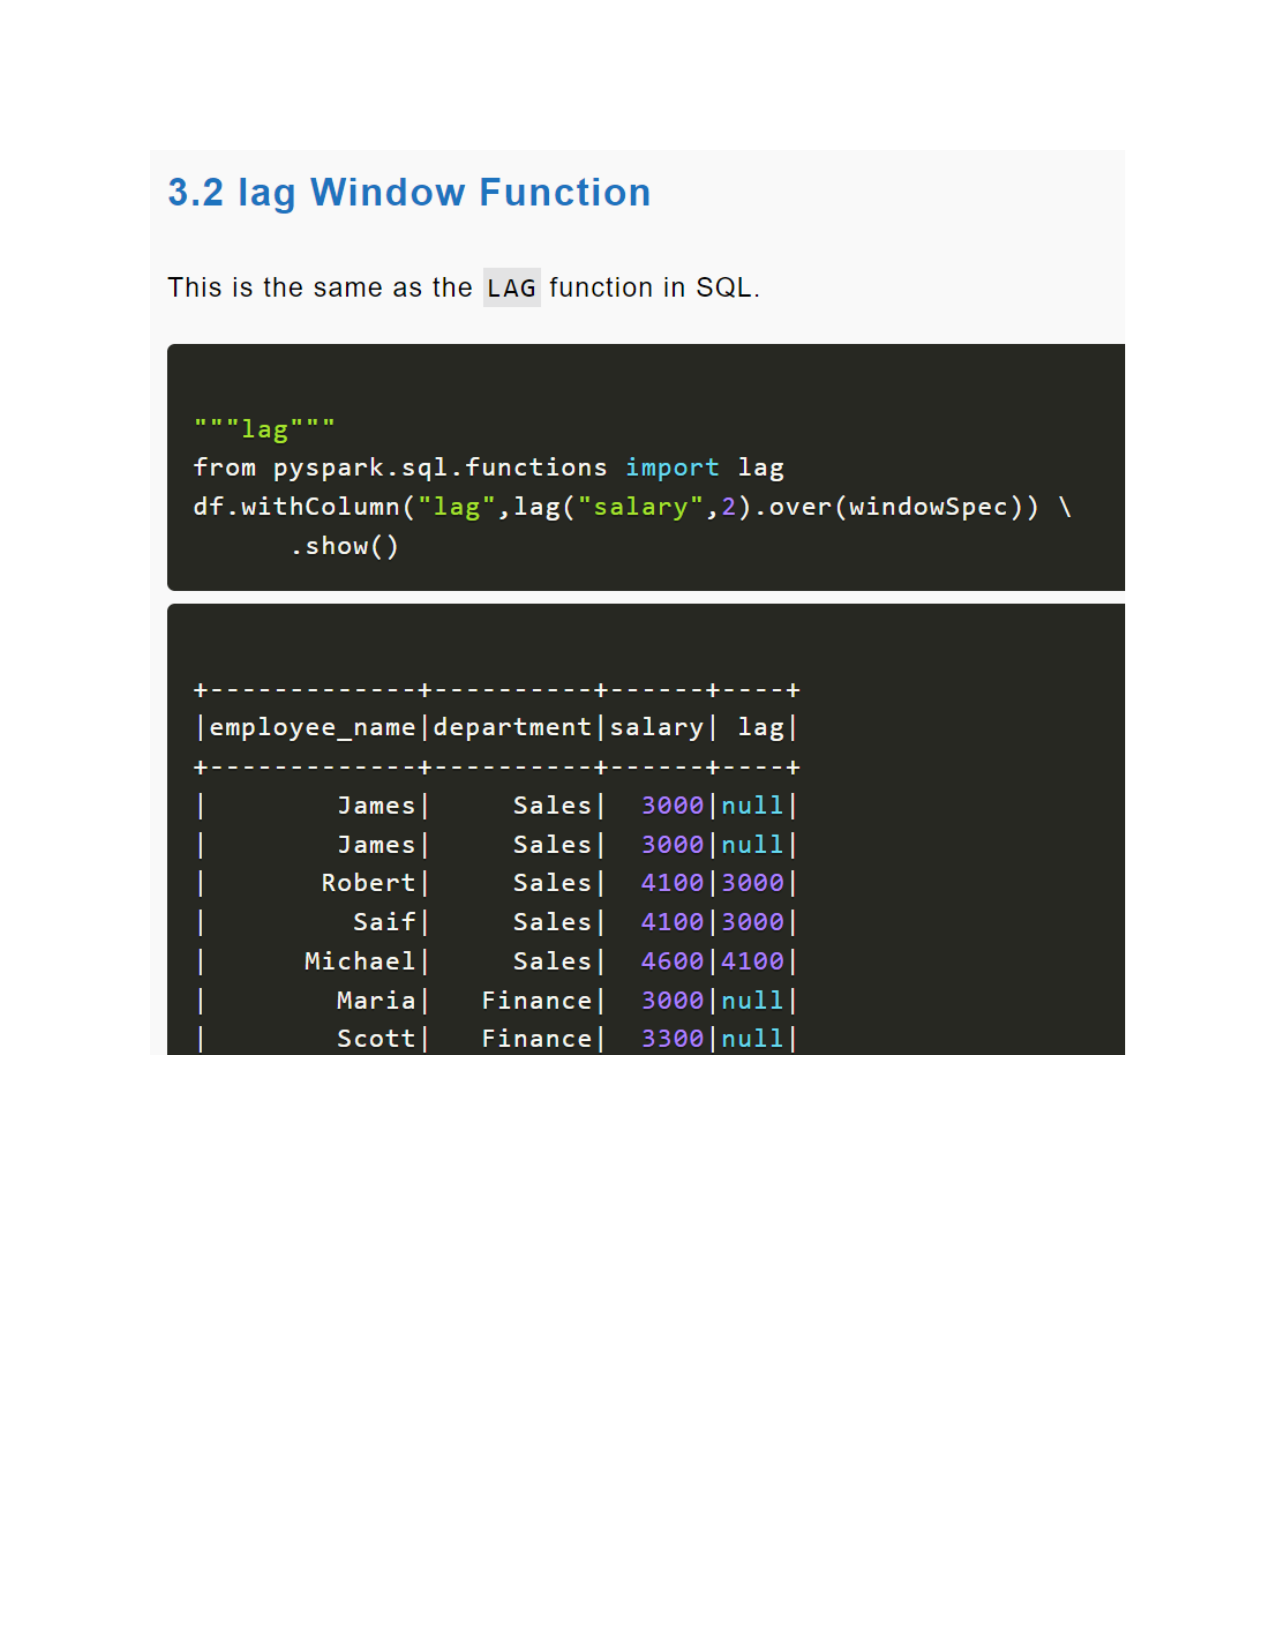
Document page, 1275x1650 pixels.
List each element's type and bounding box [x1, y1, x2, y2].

picture [150, 150, 1125, 1055]
